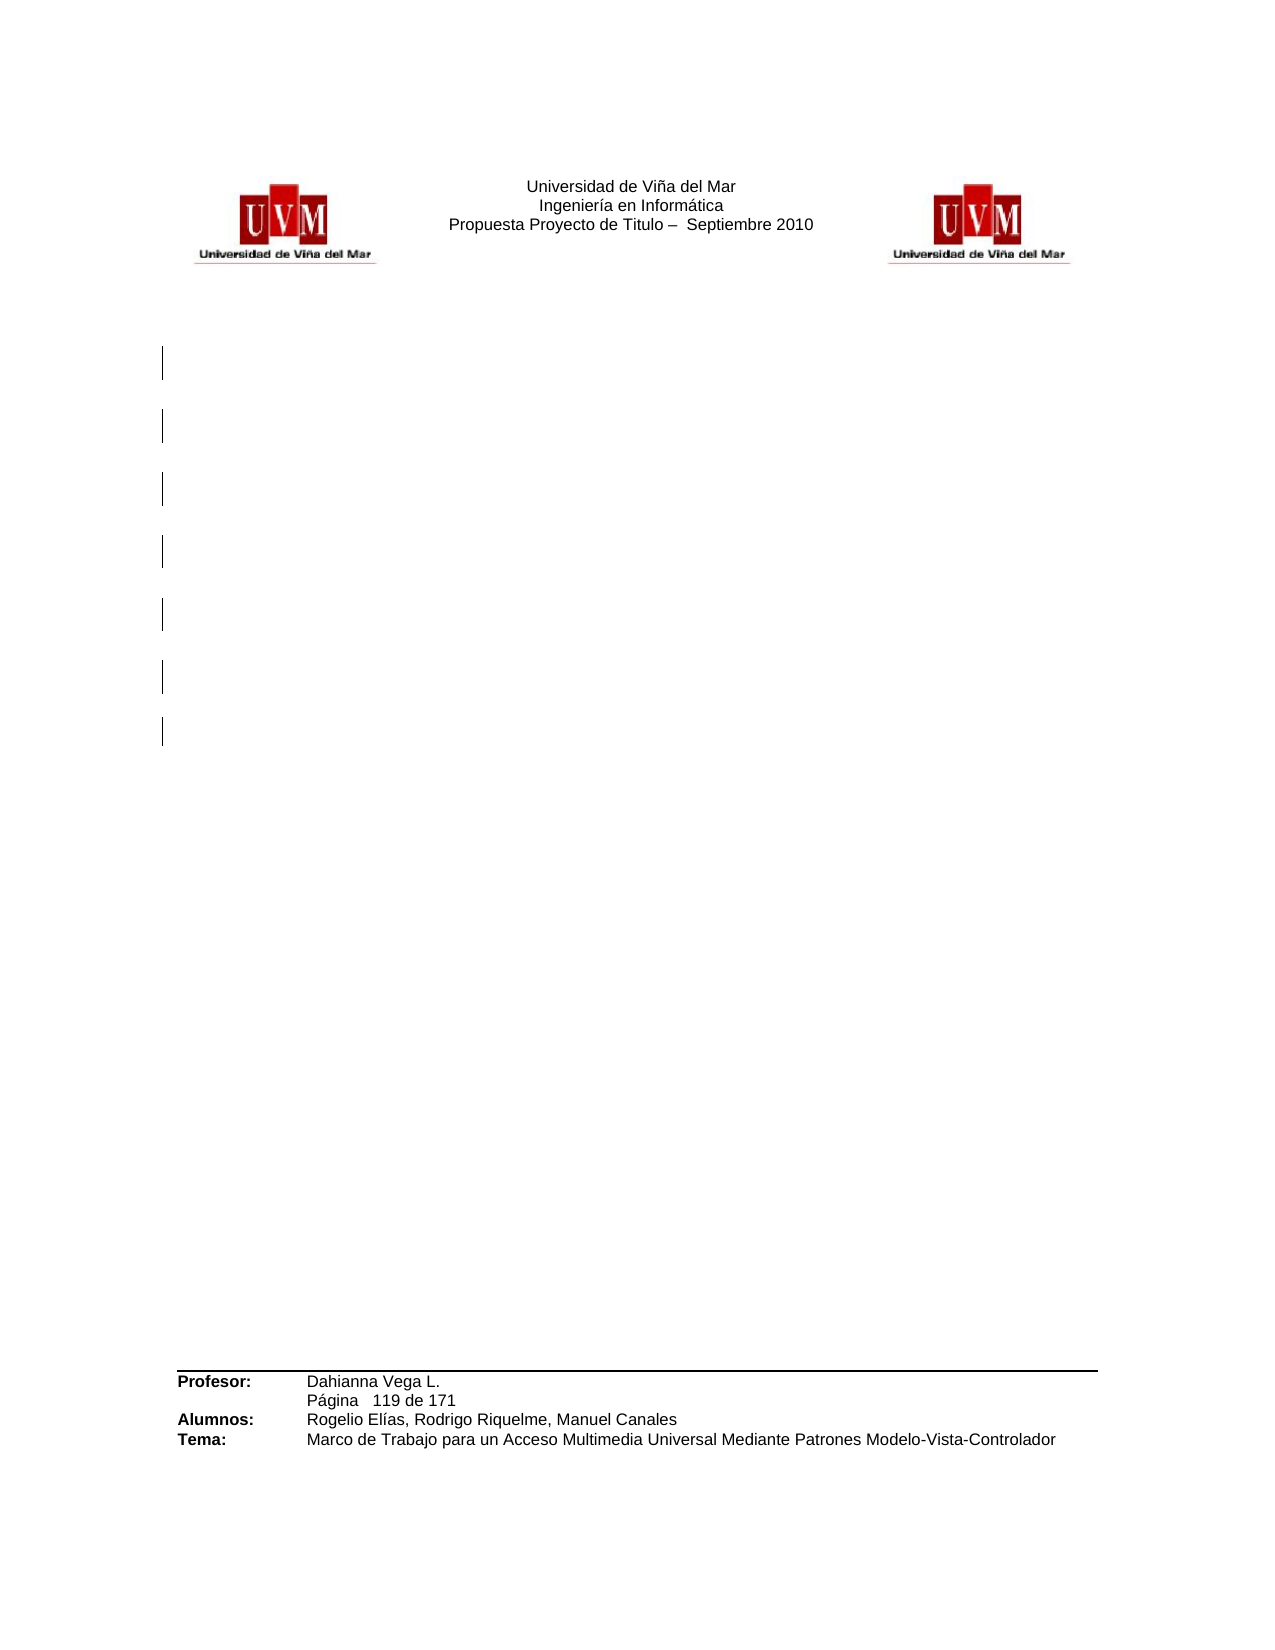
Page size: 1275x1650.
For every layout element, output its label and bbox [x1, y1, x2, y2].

picture [177, 176, 390, 267]
picture [871, 176, 1084, 267]
